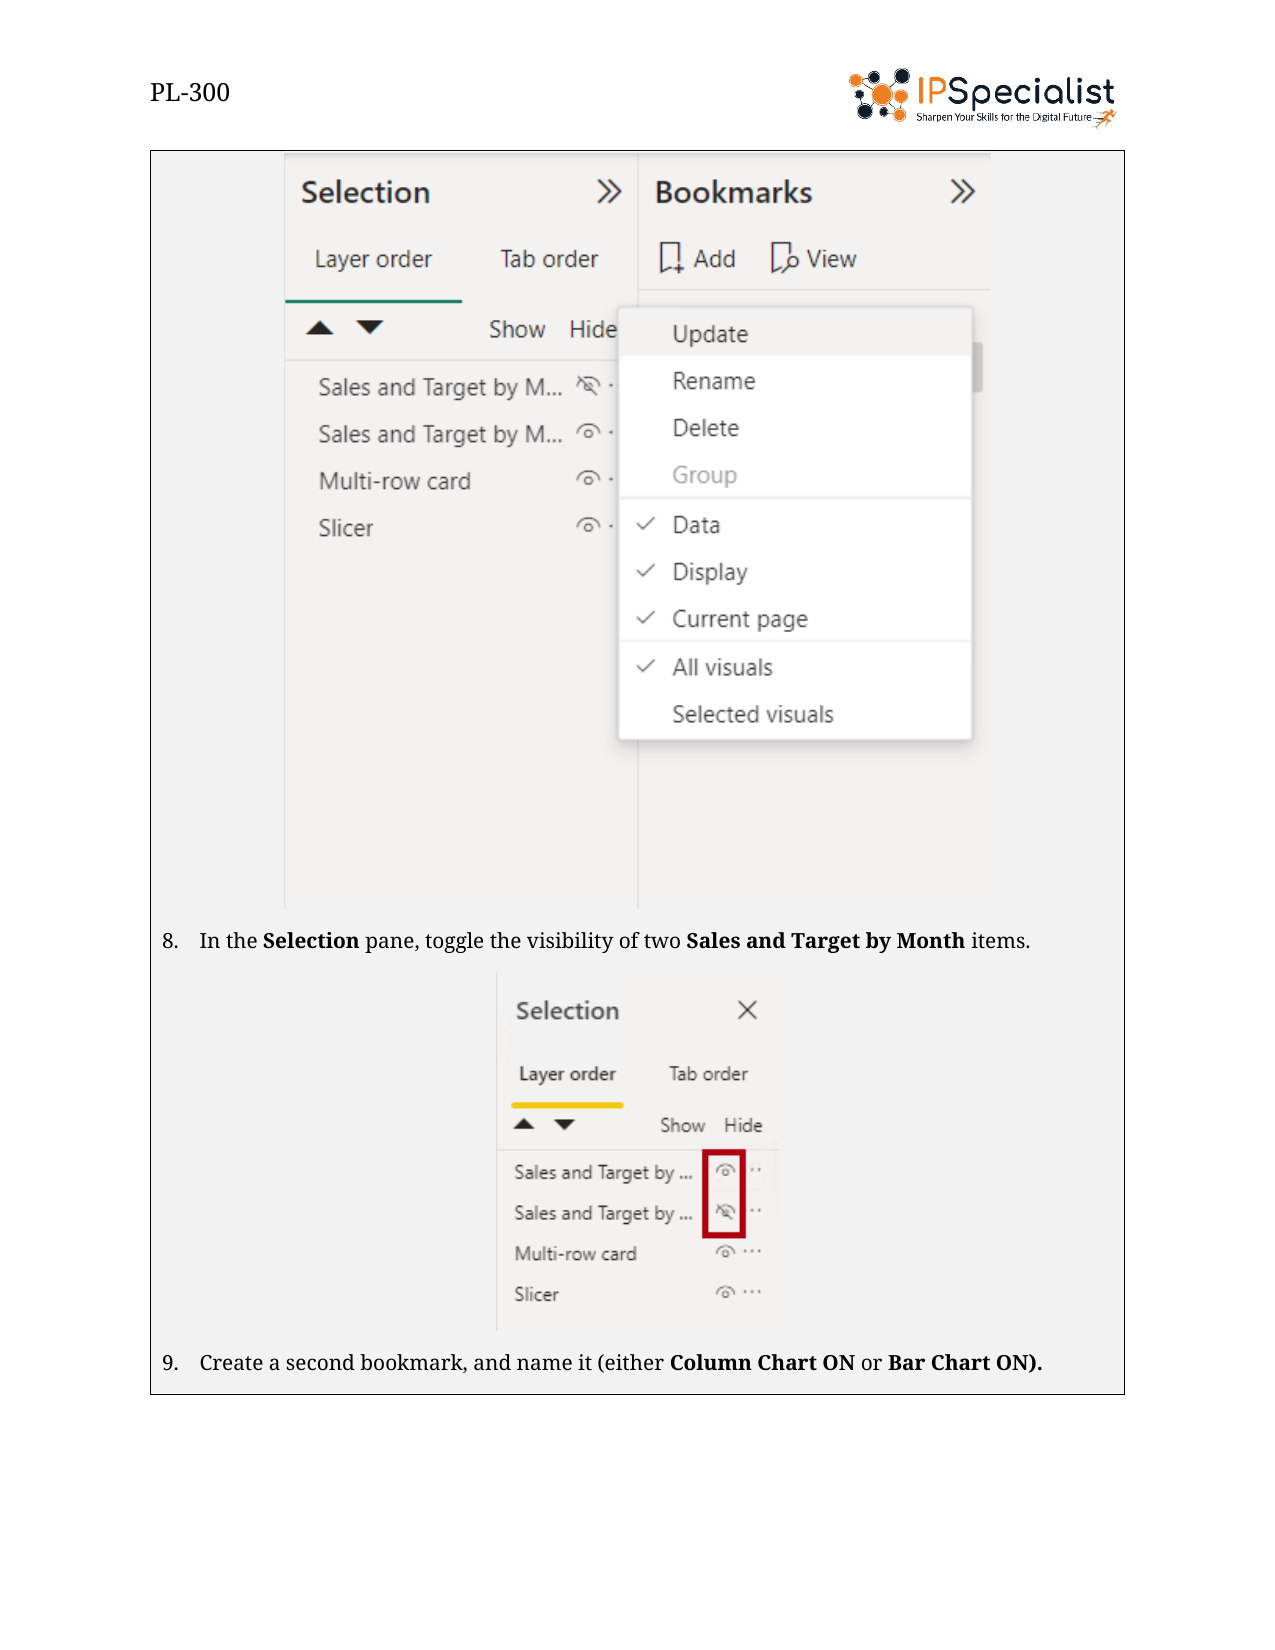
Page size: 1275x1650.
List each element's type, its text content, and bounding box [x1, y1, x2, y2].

picture [284, 151, 991, 909]
picture [843, 54, 1121, 136]
picture [496, 971, 779, 1331]
